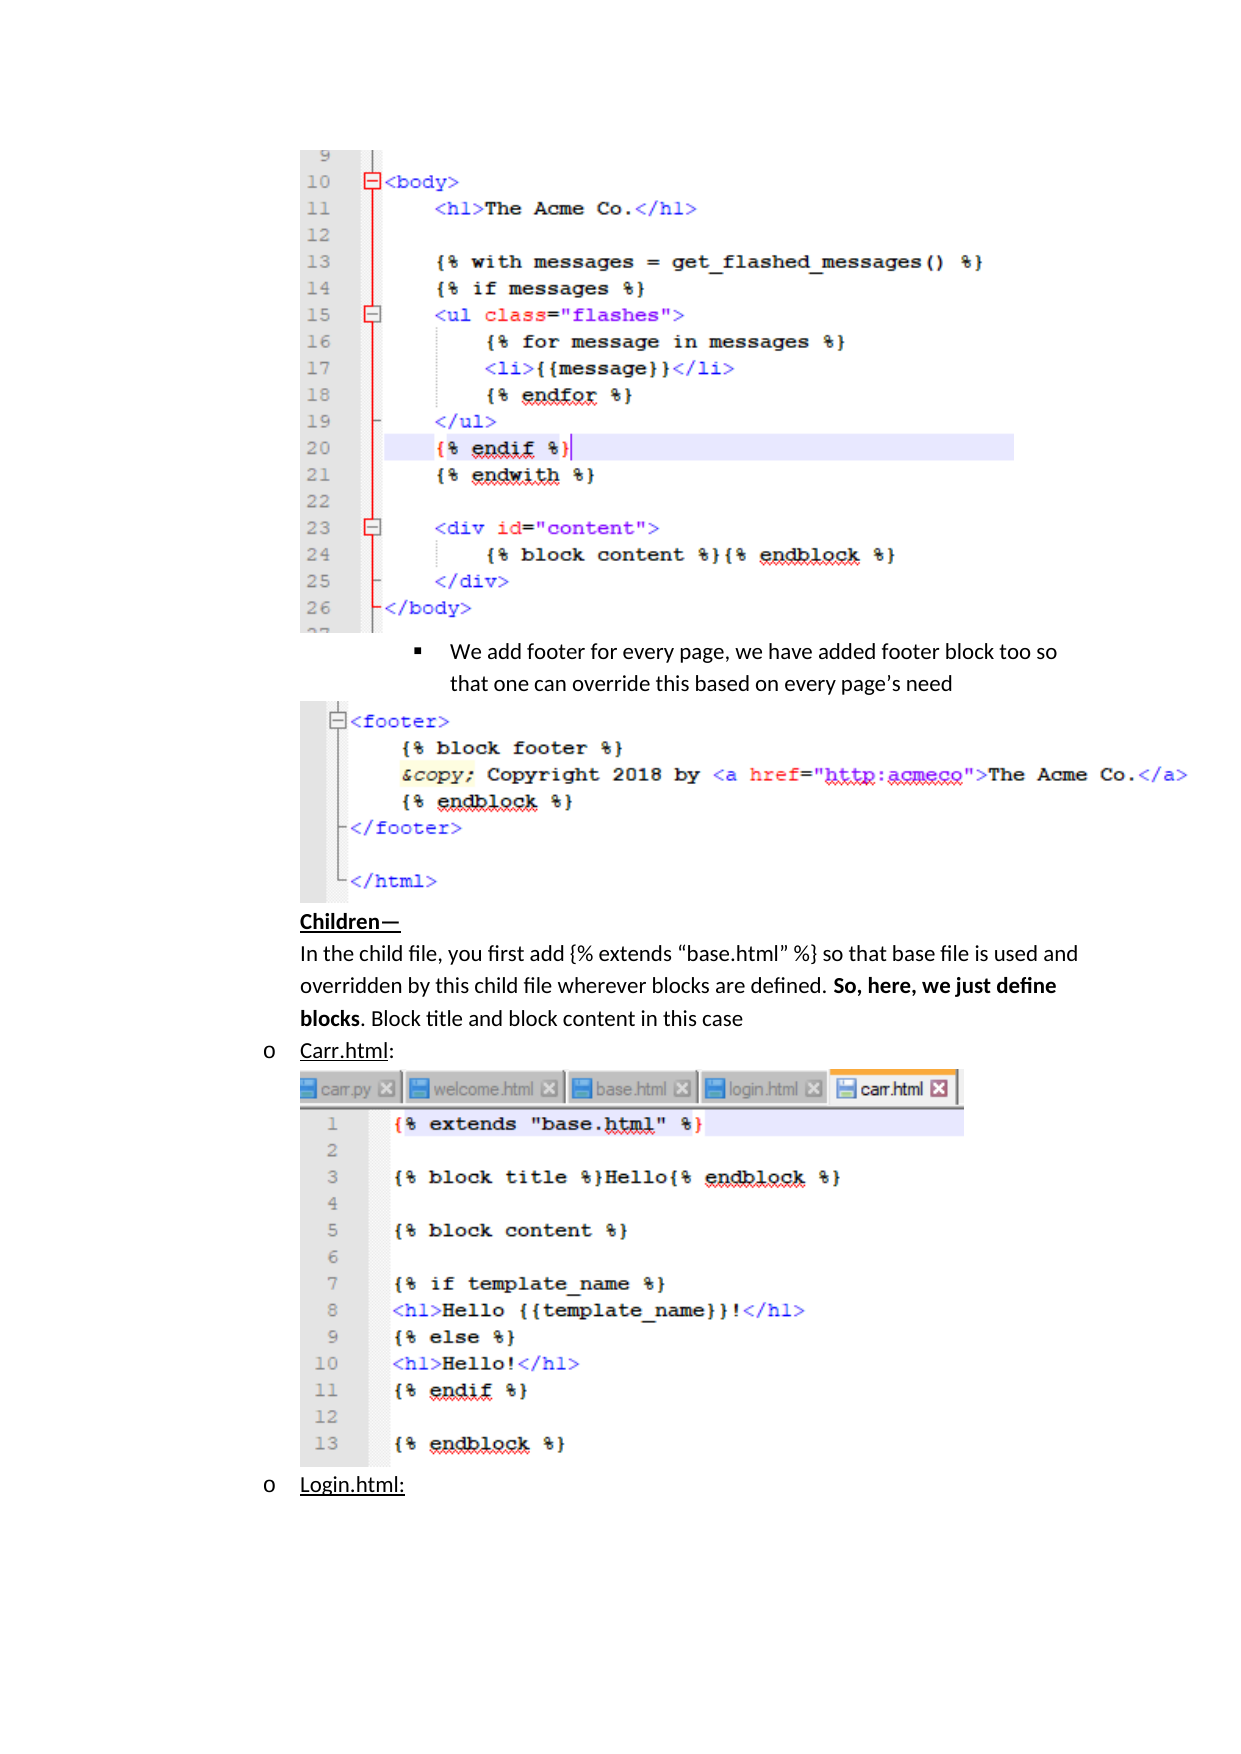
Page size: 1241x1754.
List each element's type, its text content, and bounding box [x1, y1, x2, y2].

list We add footer for every page, we have added footer block too so that one can override this based on every page’s need [412, 637, 1090, 697]
list Children— [300, 907, 1090, 935]
list Login.html: [262, 1470, 1090, 1499]
list In the child file, you first add {% extends “base.html” %} so that base file is used and overridden by this child file wherever blocks are defined. So, here, we just define blocks. Block title and block content in this case [300, 939, 1090, 1032]
list Carr.html: [262, 1036, 1090, 1065]
picture [300, 150, 1014, 633]
picture [300, 701, 1210, 903]
picture [300, 1069, 964, 1467]
